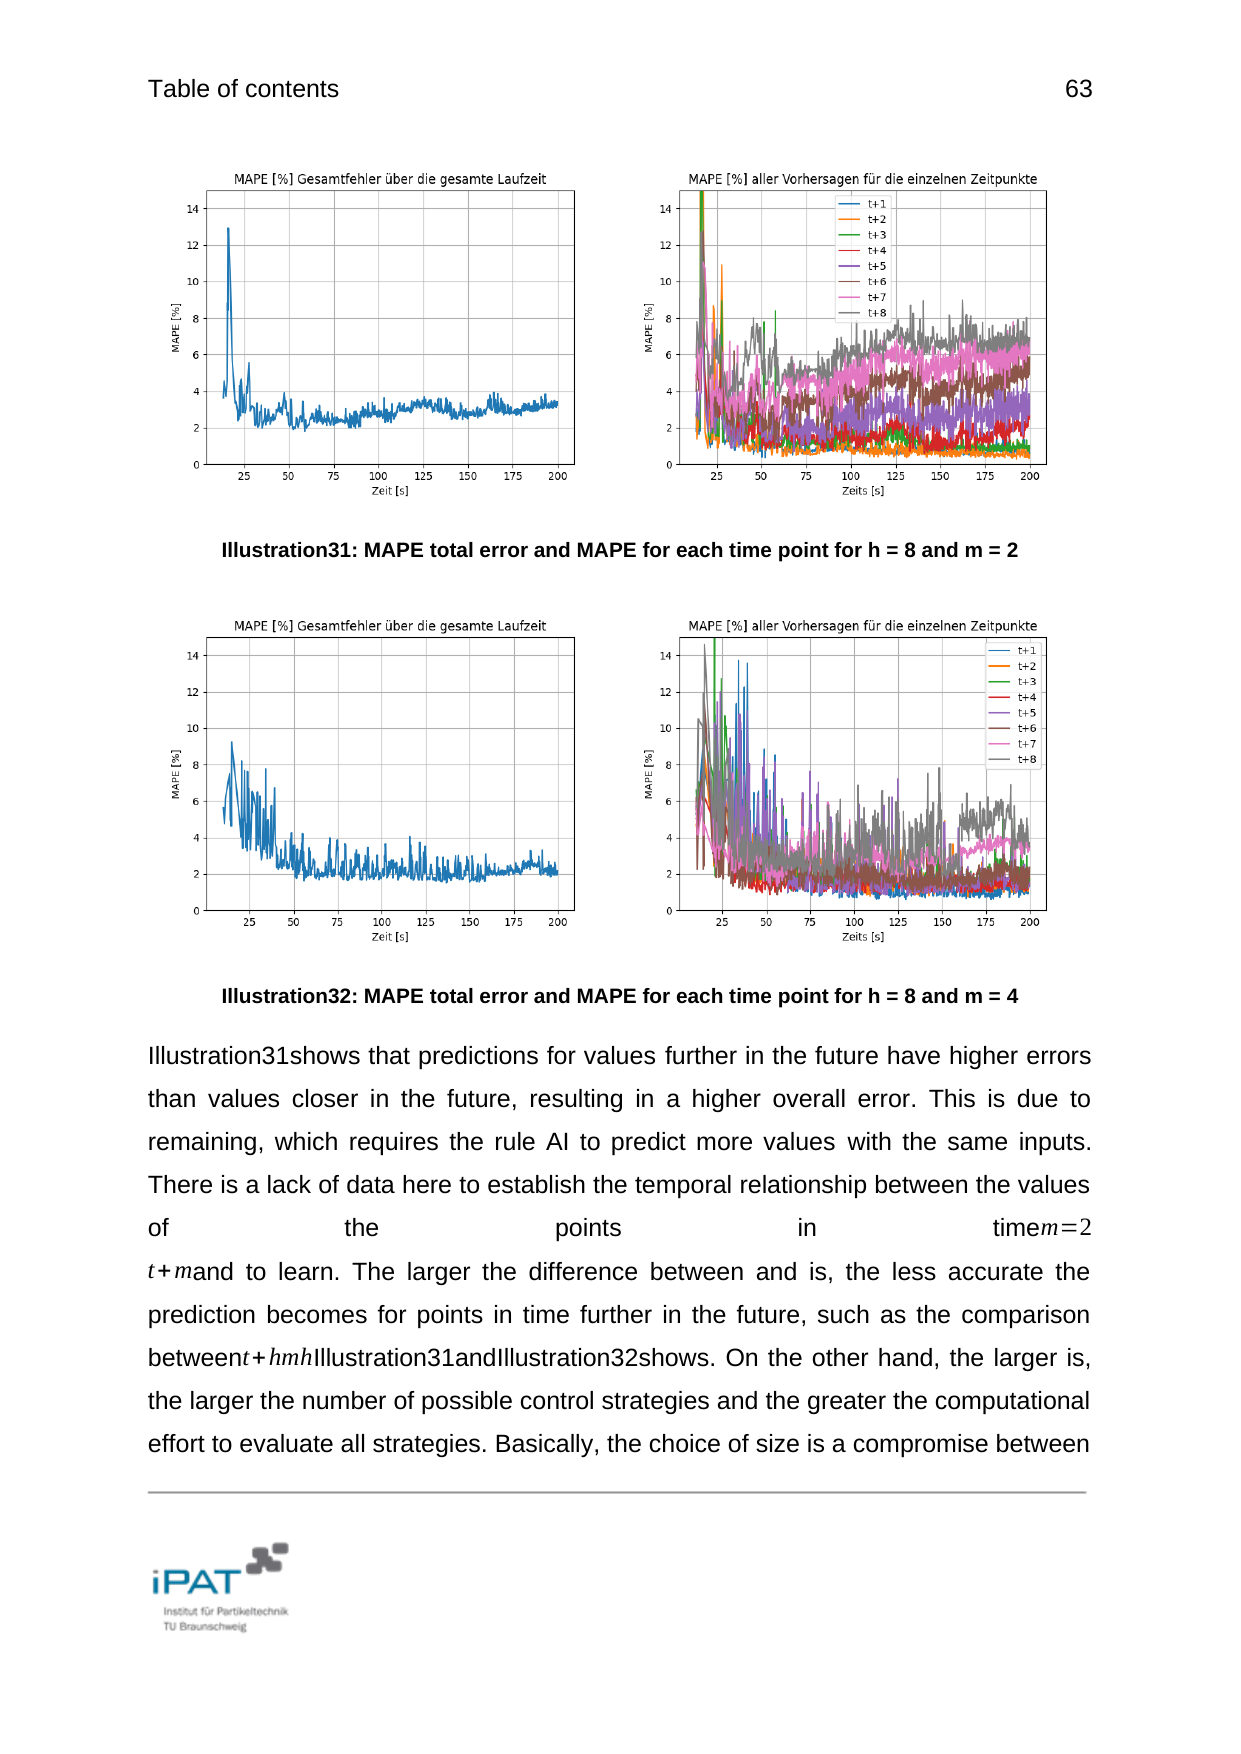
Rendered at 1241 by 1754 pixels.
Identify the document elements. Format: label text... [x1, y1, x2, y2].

text Illustration32: MAPE total error and MAPE for each time point for h = 8 and m = 4 [148, 984, 1092, 1008]
picture [147, 1534, 300, 1645]
text Illustration31: MAPE total error and MAPE for each time point for h = 8 and m = 2 [148, 537, 1092, 561]
picture [147, 147, 1093, 503]
picture [147, 594, 1093, 949]
picture [147, 1491, 1090, 1496]
